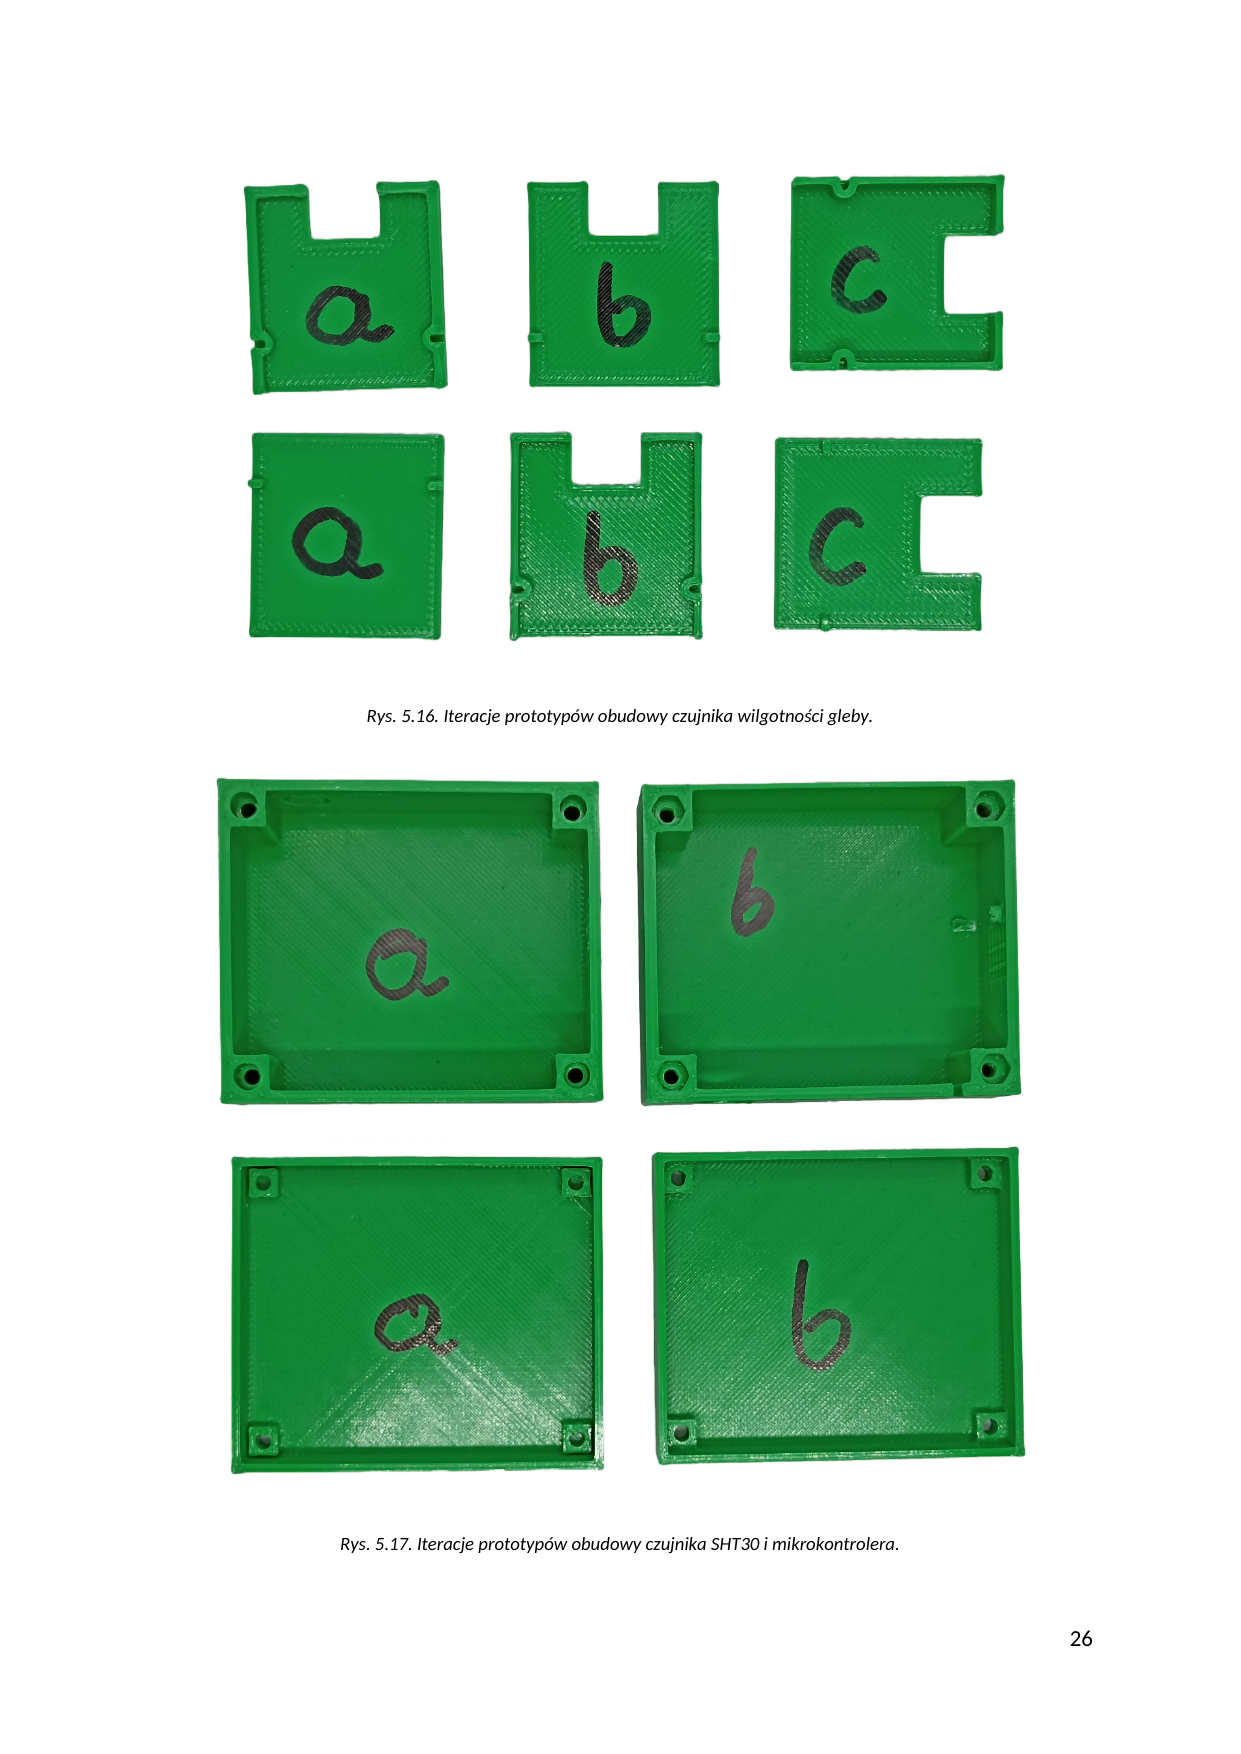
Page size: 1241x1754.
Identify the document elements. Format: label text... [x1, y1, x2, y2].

picture [190, 747, 1050, 1502]
text Rys. 5.17. Iteracje prototypów obudowy czujnika SHT30 i mikrokontrolera. [148, 1532, 1093, 1555]
text Rys. 5.16. Iteracje prototypów obudowy czujnika wilgotności gleby. [148, 704, 1093, 727]
picture [215, 147, 1025, 674]
